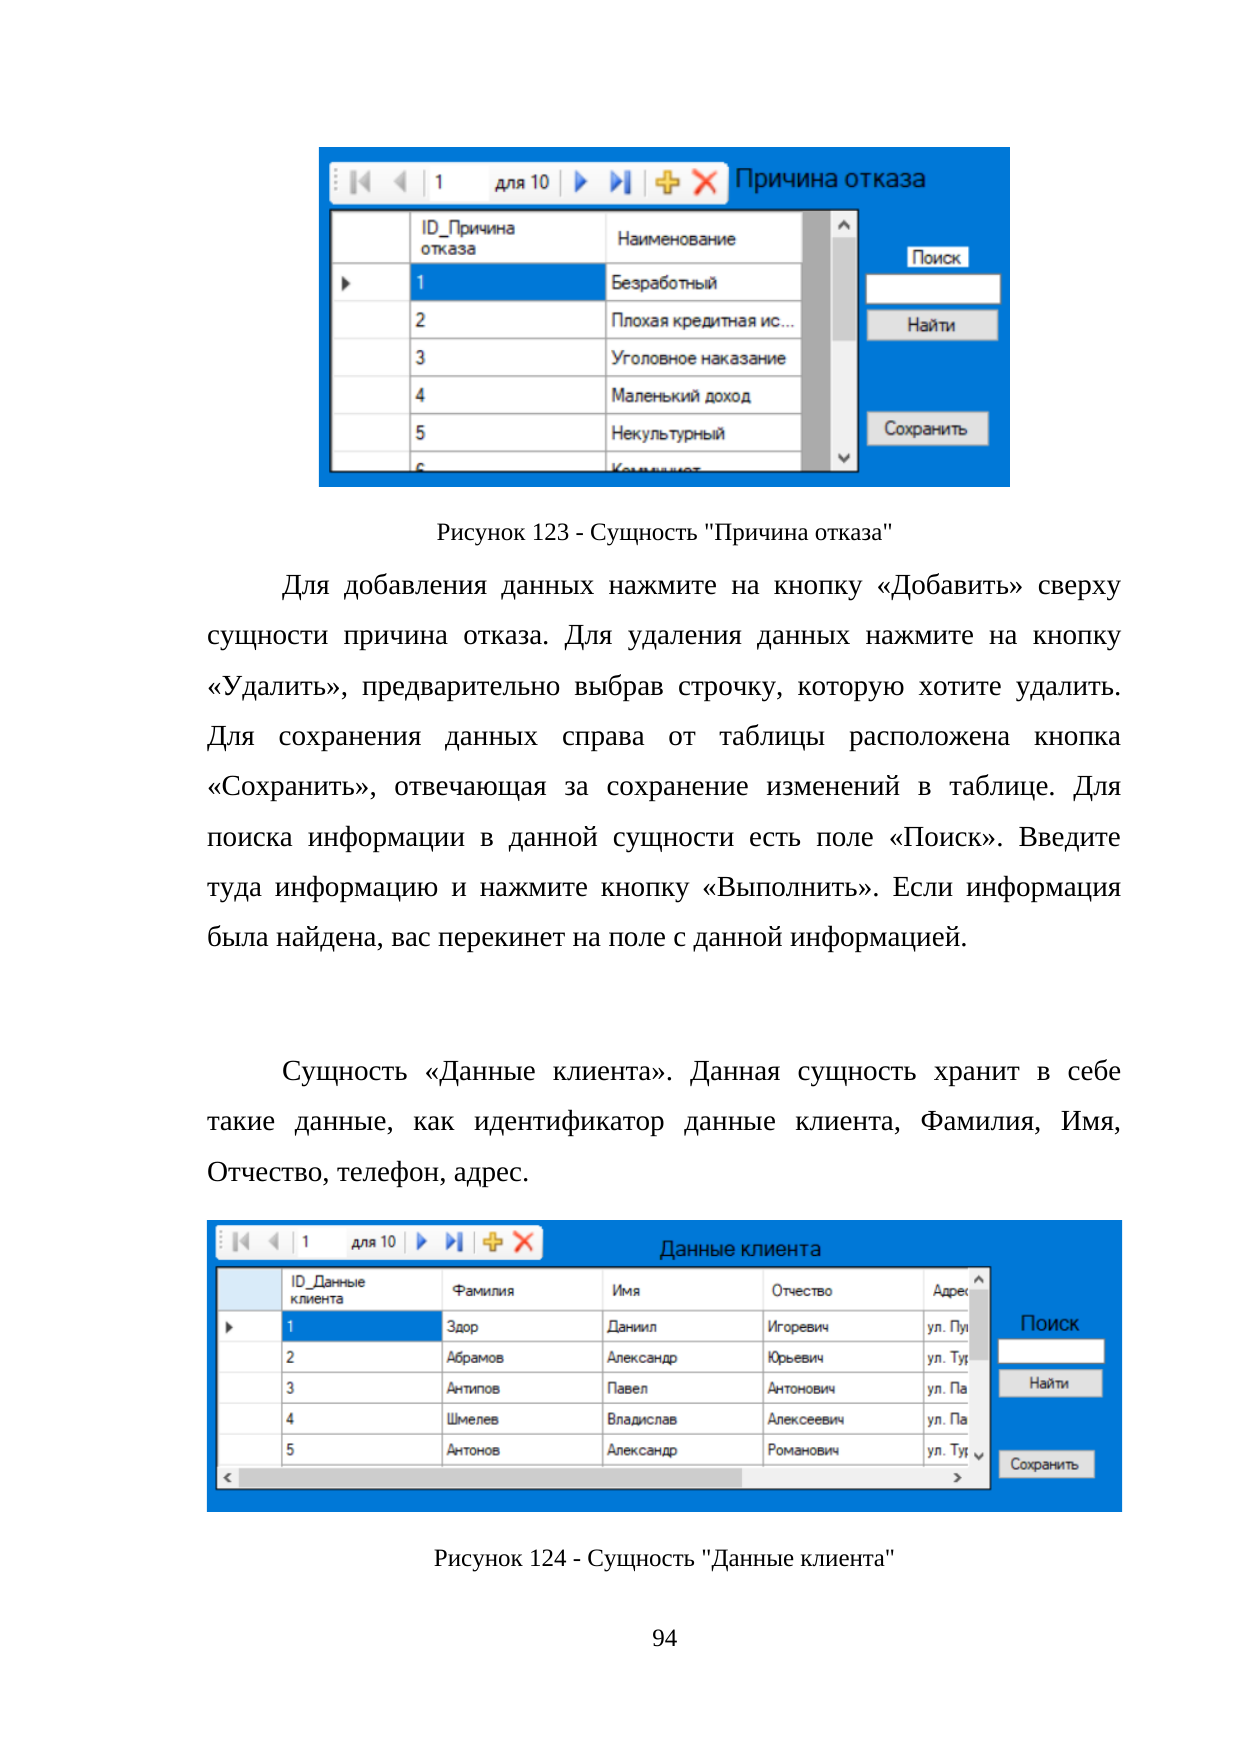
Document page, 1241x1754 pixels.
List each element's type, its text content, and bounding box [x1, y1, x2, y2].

text Для добавления данных нажмите на кнопку «Добавить» сверху сущности причина отказа. Для удаления данных нажмите на кнопку «Удалить», предварительно выбрав строчку, которую хотите удалить. Для сохранения данных справа от таблицы расположена кнопка «Сохранить», отвечающая за сохранение изменений в таблице. Для поиска информации в данной сущности есть поле «Поиск». Введите туда информацию и нажмите кнопку «Выполнить». Если информация была найдена, вас перекинет на поле с данной информацией. [207, 567, 1122, 953]
picture [206, 1220, 1123, 1512]
text Сущность «Данные клиента». Данная сущность хранит в себе такие данные, как идентификатор данные клиента, Фамилия, Имя, Отчество, телефон, адрес. [207, 1053, 1122, 1187]
picture [318, 147, 1010, 487]
text Рисунок 123 - Сущность "Причина отказа" [207, 517, 1122, 546]
text Рисунок 124 - Сущность "Данные клиента" [207, 1543, 1122, 1572]
